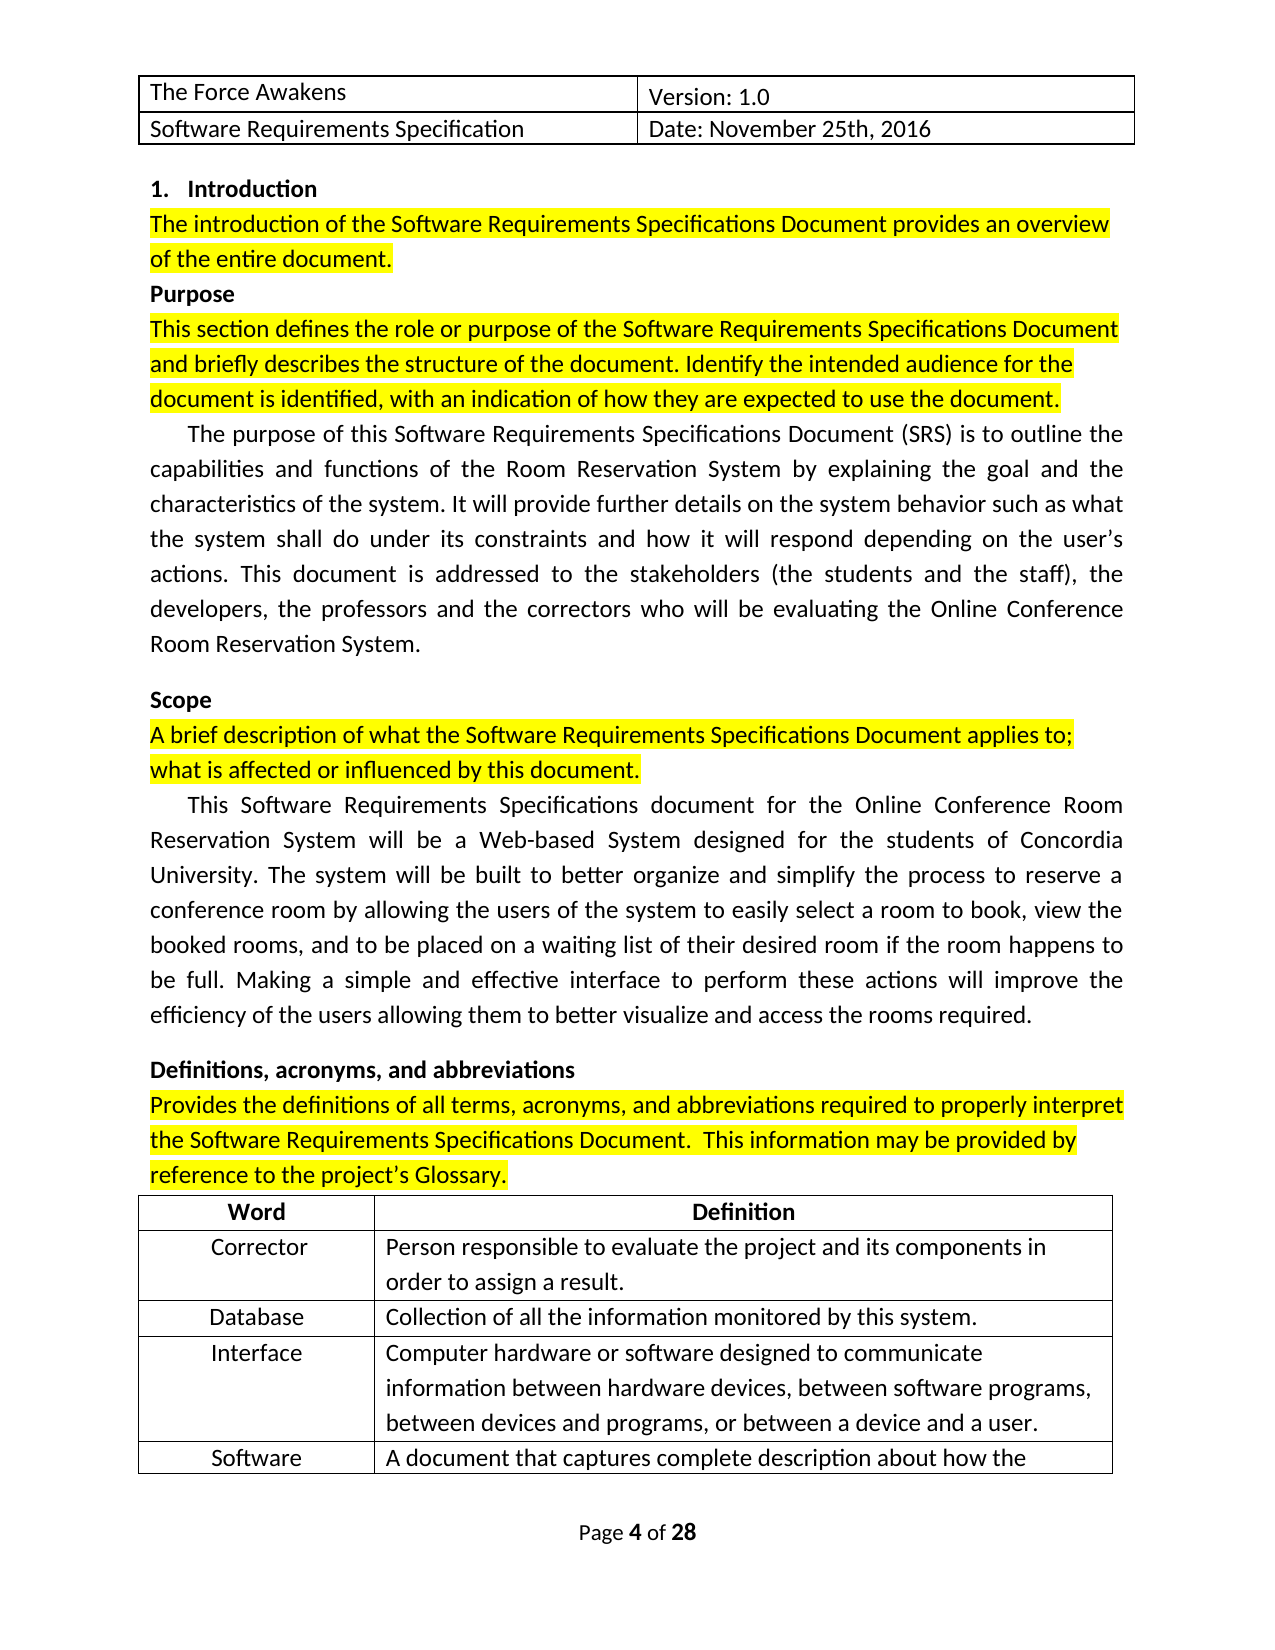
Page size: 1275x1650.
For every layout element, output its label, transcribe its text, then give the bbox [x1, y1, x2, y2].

table_cell Computer hardware or software designed to communicate information between hardware devices, between software programs, between devices and programs, or between a device and a user. [375, 1337, 1112, 1441]
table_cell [375, 1442, 1112, 1473]
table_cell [139, 1442, 374, 1473]
subtitle Definitions, acronyms, and abbreviations [150, 1054, 1125, 1085]
table_header Definition [375, 1196, 1112, 1230]
text Provides the definitions of all terms, acronyms, and abbreviations required to properly interpret the Software Requirements Specifications Document. This information may be provided by reference to the project’s Glossary. [150, 1089, 1125, 1190]
subtitle Scope [150, 684, 1125, 714]
table_cell Collection of all the information monitored by this system. [375, 1301, 1112, 1336]
text The purpose of this Software Requirements Specifications Document (SRS) is to outline the capabilities and functions of the Room Reservation System by explaining the goal and the characteristics of the system. It will provide further details on the system behavior such as what the system shall do under its constraints and how it will respond depending on the user’s actions. This document is addressed to the stakeholders (the students and the staff), the developers, the professors and the correctors who will be evaluating the Online Conference Room Reservation System. [150, 418, 1125, 658]
table_cell Person responsible to evaluate the project and its components in order to assign a result. [375, 1231, 1112, 1300]
table_cell Database [139, 1301, 374, 1336]
subtitle Purpose [150, 278, 1125, 308]
text A brief description of what the Software Requirements Specifications Document applies to; what is affected or influenced by this document. [150, 719, 1125, 784]
text This section defines the role or purpose of the Software Requirements Specifications Document and briefly describes the structure of the document. Identify the intended audience for the document is identified, with an indication of how they are expected to use the document. [150, 313, 1125, 413]
table_header Word [139, 1196, 374, 1230]
subtitle Introduction [150, 173, 1125, 203]
text The introduction of the Software Requirements Specifications Document provides an overview of the entire document. [150, 208, 1125, 273]
table_cell Interface [139, 1337, 374, 1441]
text This Software Requirements Specifications document for the Online Conference Room Reservation System will be a Web-based System designed for the students of Concordia University. The system will be built to better organize and simplify the process to reserve a conference room by allowing the users of the system to easily select a room to book, view the booked rooms, and to be placed on a waiting list of their desired room if the room happens to be full. Making a simple and effective interface to perform these actions will improve the efficiency of the users allowing them to better visualize and access the rooms required. [150, 789, 1125, 1029]
table_cell Corrector [139, 1231, 374, 1300]
